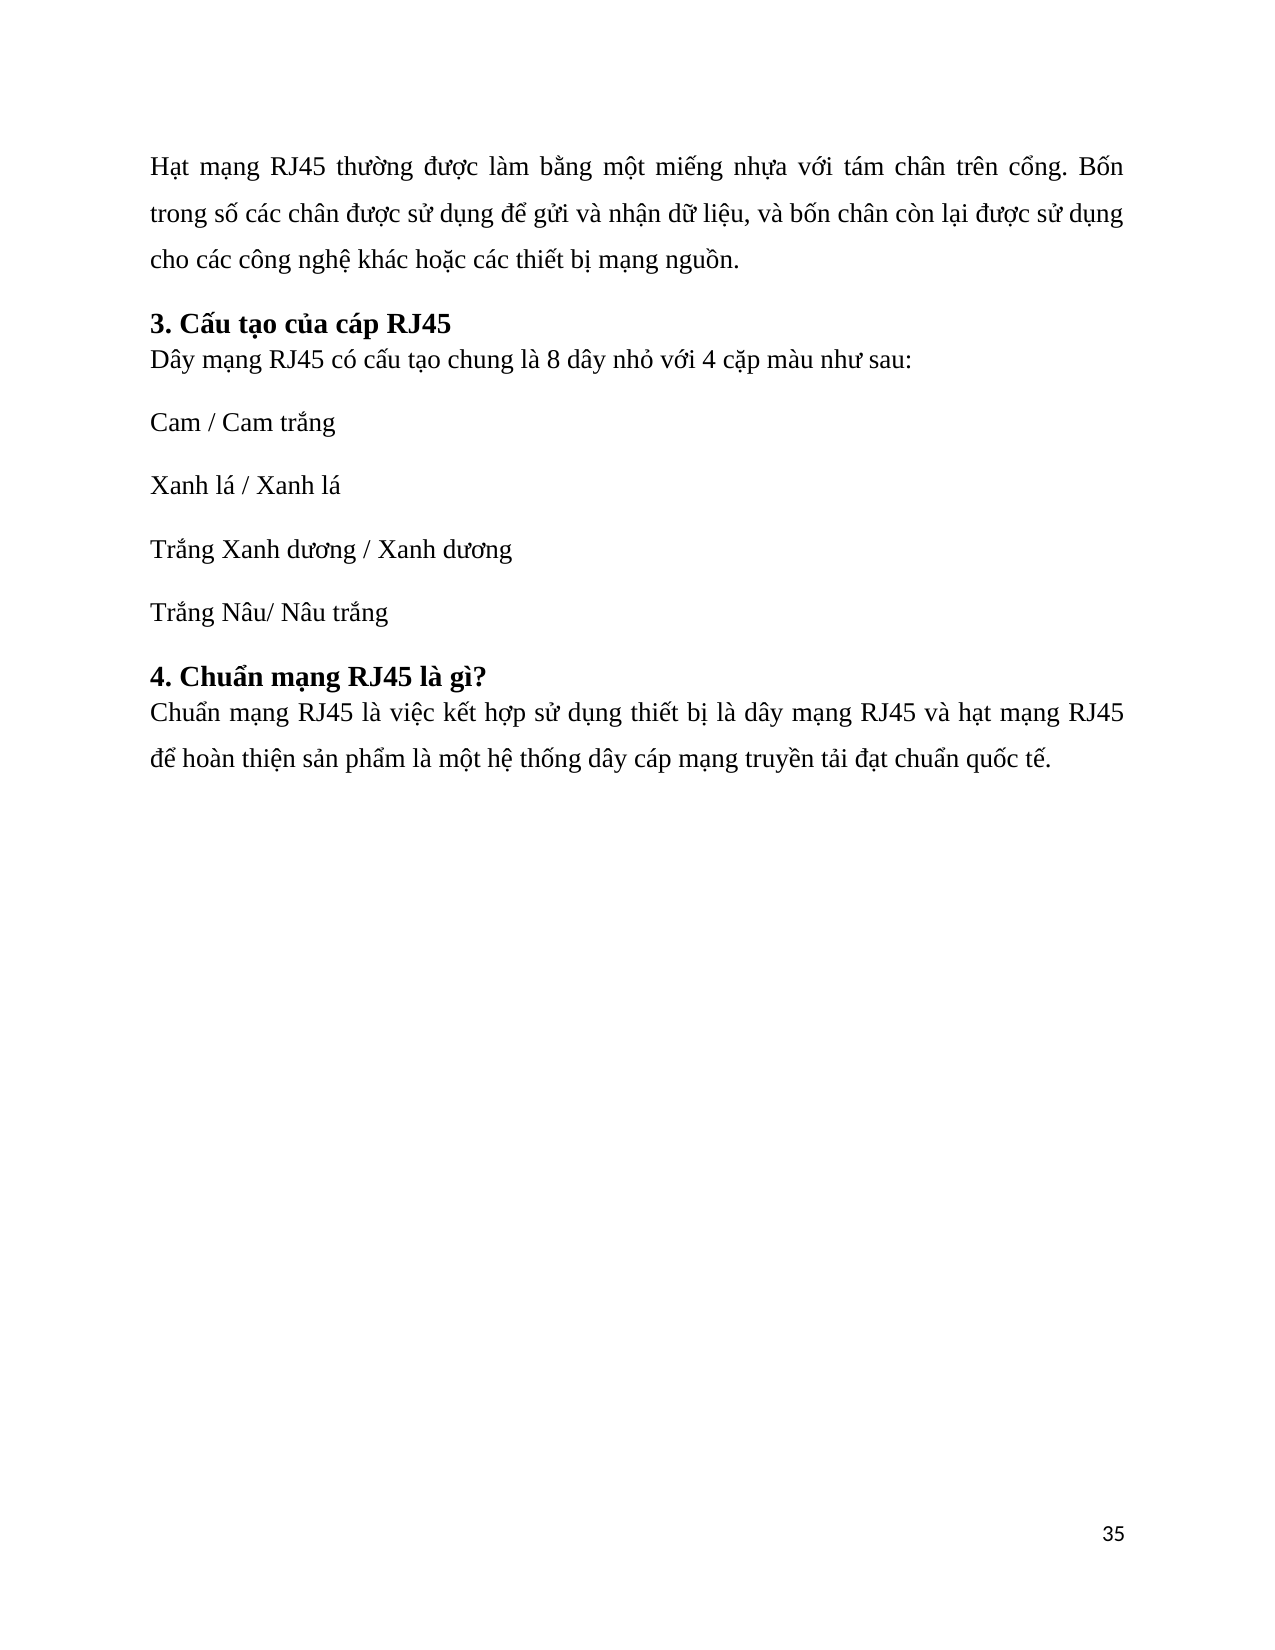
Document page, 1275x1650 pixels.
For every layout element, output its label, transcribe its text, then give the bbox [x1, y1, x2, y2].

text Dây mạng RJ45 có cấu tạo chung là 8 dây nhỏ với 4 cặp màu như sau: [150, 343, 1125, 374]
text Xanh lá / Xanh lá [150, 469, 1125, 501]
text Hạt mạng RJ45 thường được làm bằng một miếng nhựa với tám chân trên cổng. Bốn trong số các chân được sử dụng để gửi và nhận dữ liệu, và bốn chân còn lại được sử dụng cho các công nghệ khác hoặc các thiết bị mạng nguồn. [150, 150, 1125, 274]
text Cam / Cam trắng [150, 406, 1125, 437]
text Chuẩn mạng RJ45 là việc kết hợp sử dụng thiết bị là dây mạng RJ45 và hạt mạng RJ45 để hoàn thiện sản phẩm là một hệ thống dây cáp mạng truyền tải đạt chuẩn quốc tế. [150, 696, 1125, 773]
subtitle 3. Cấu tạo của cáp RJ45 [150, 307, 1125, 340]
text Trắng Xanh dương / Xanh dương [150, 533, 1125, 564]
subtitle 4. Chuẩn mạng RJ45 là gì? [150, 659, 1125, 693]
text Trắng Nâu/ Nâu trắng [150, 596, 1125, 627]
